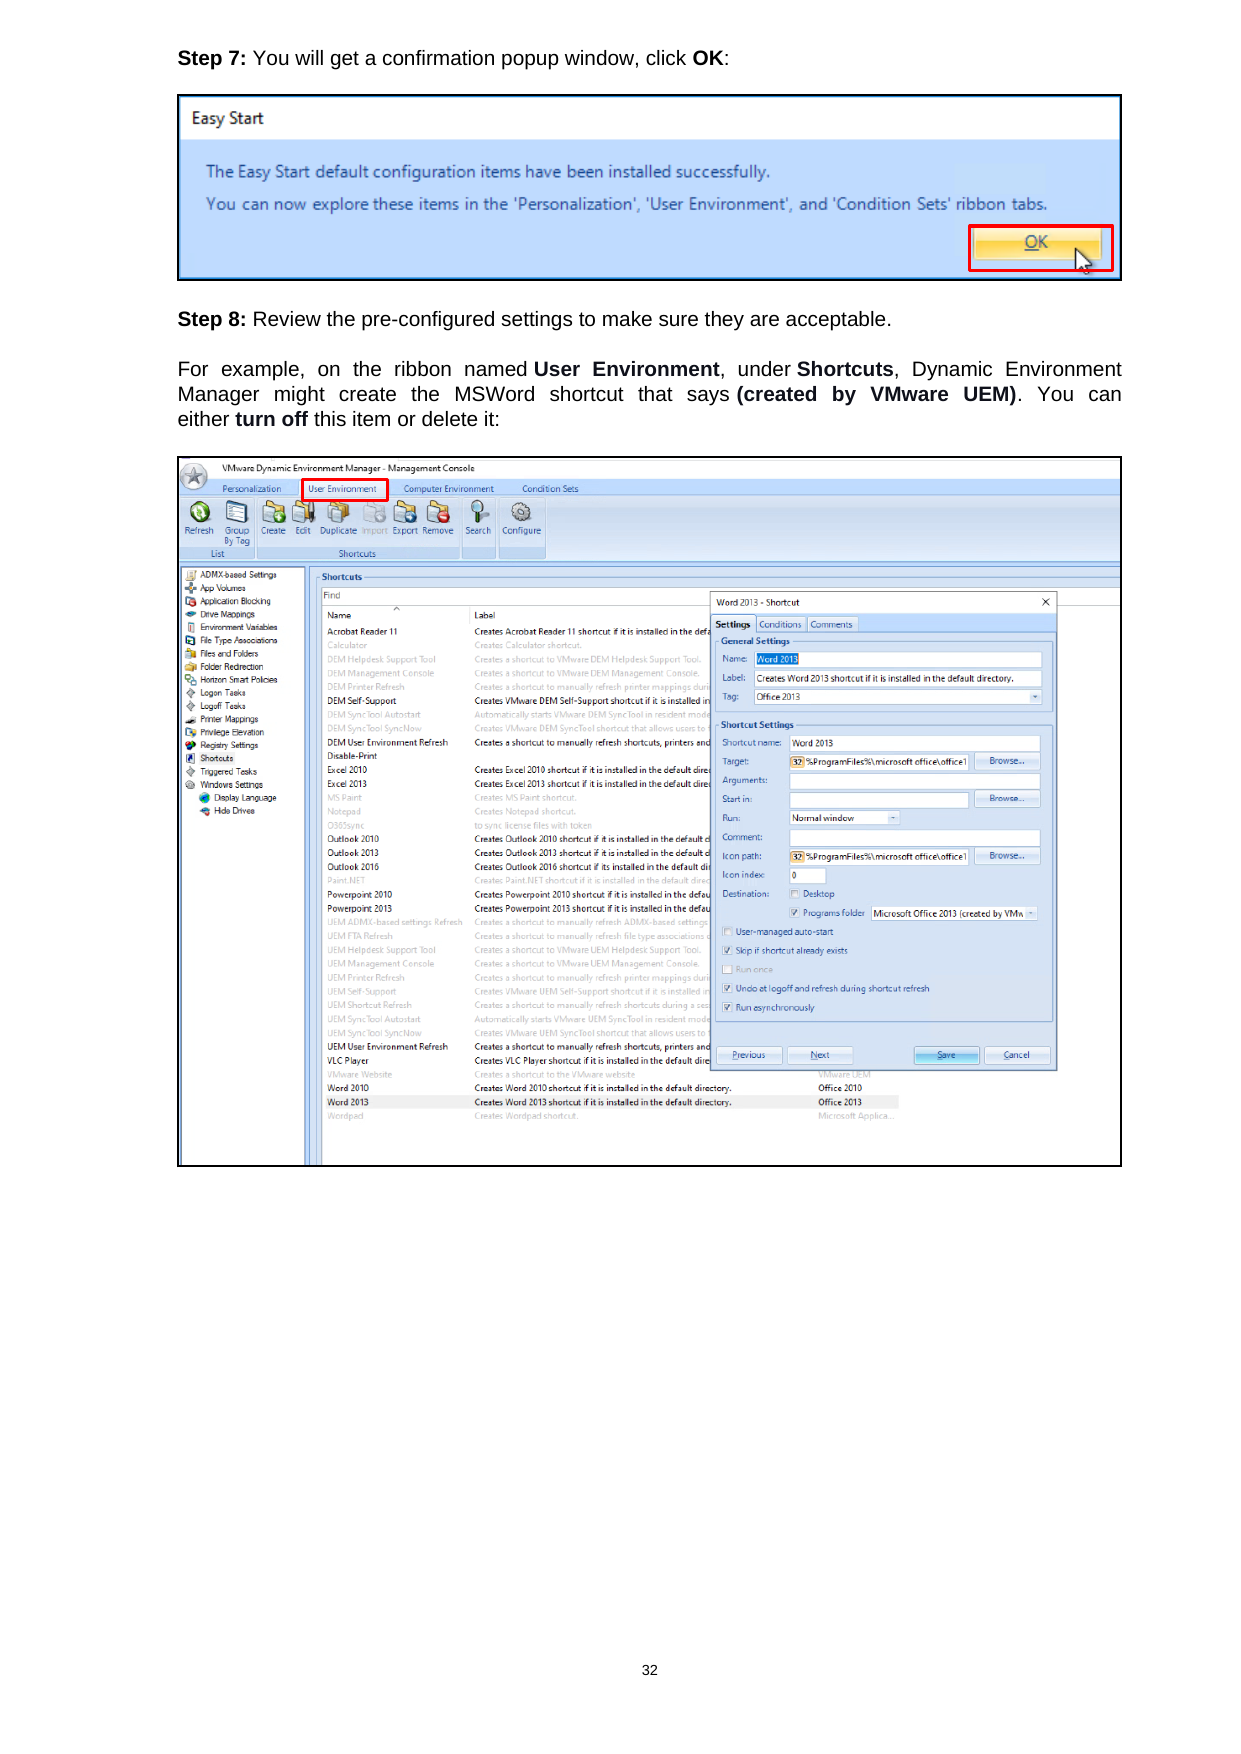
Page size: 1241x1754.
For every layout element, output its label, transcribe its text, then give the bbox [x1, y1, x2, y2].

picture [179, 458, 1120, 1165]
text Step 7: You will get a confirmation popup window, click OK: [177, 44, 1122, 69]
picture [179, 96, 1120, 279]
text Step 8: Review the pre-configured settings to make sure they are acceptable. [177, 306, 1122, 331]
text For example, on the ribbon named User Environment, under Shortcuts, Dynamic Environment Manager might create the MSWord shortcut that says (created by VMware UEM). You can either turn off this item or delete it: [177, 356, 1122, 431]
